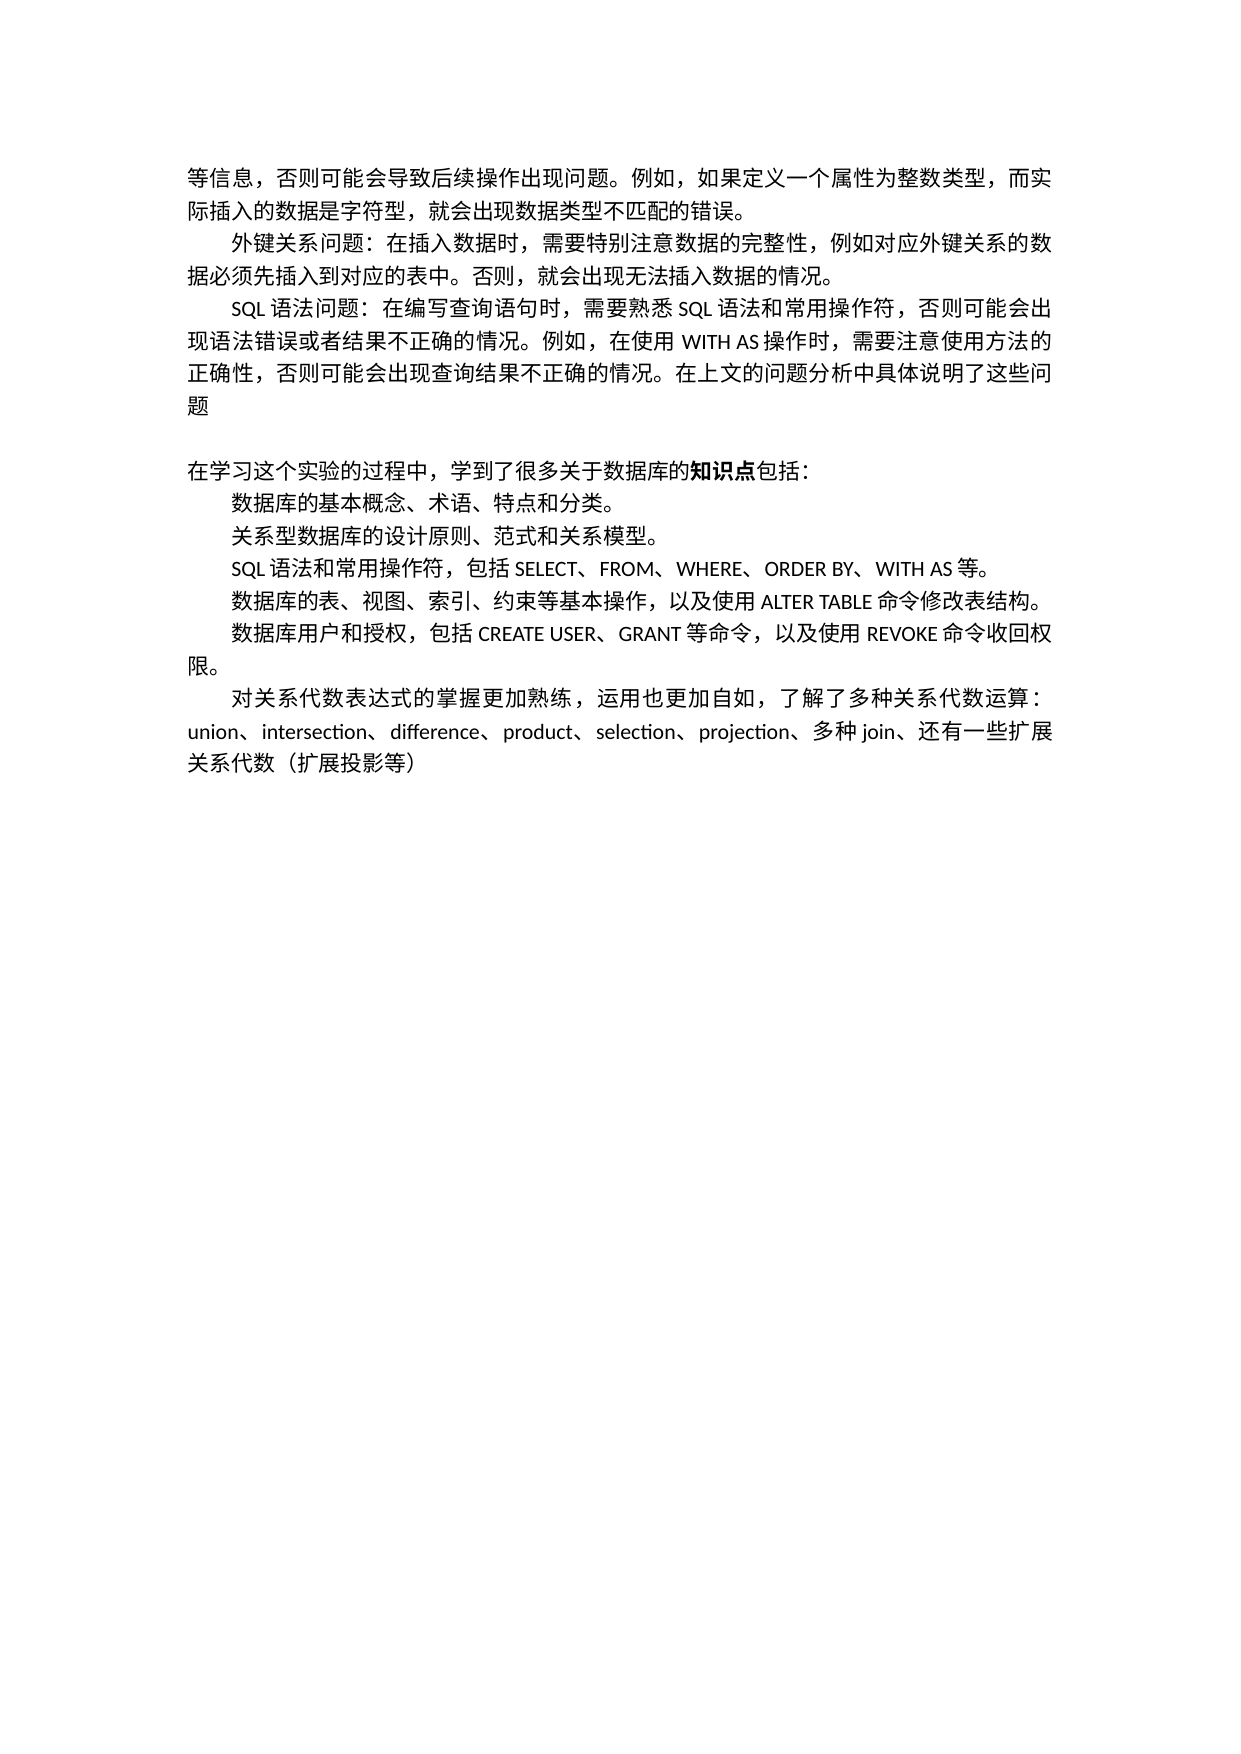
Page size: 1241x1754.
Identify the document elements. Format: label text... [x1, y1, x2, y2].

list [187, 162, 1053, 227]
list SQL语法和常用操作符，包括SELECT、FROM、WHERE、ORDER BY、WITH AS等。 [187, 552, 1053, 584]
list 数据库用户和授权，包括CREATE USER、GRANT等命令，以及使用REVOKE命令收回权限。 [187, 617, 1053, 682]
list 关系型数据库的设计原则、范式和关系模型。 [187, 519, 1053, 552]
list 对关系代数表达式的掌握更加熟练，运用也更加自如，了解了多种关系代数运算：union、intersection、difference、product、selection、projection、多种join、还有一些扩展关系代数（扩展投影等） [187, 682, 1053, 779]
list 数据库的基本概念、术语、特点和分类。 [187, 487, 1053, 519]
list 外键关系问题：在插入数据时，需要特别注意数据的完整性，例如对应外键关系的数据必须先插入到对应的表中。否则，就会出现无法插入数据的情况。 [187, 227, 1053, 292]
list 在学习这个实验的过程中，学到了很多关于数据库的知识点包括： [187, 454, 1053, 487]
list 数据库的表、视图、索引、约束等基本操作，以及使用ALTER TABLE命令修改表结构。 [187, 584, 1053, 617]
list SQL语法问题：在编写查询语句时，需要熟悉SQL语法和常用操作符，否则可能会出现语法错误或者结果不正确的情况。例如，在使用WITH AS操作时，需要注意使用方法的正确性，否则可能会出现查询结果不正确的情况。在上文的问题分析中具体说明了这些问题 [187, 292, 1053, 422]
